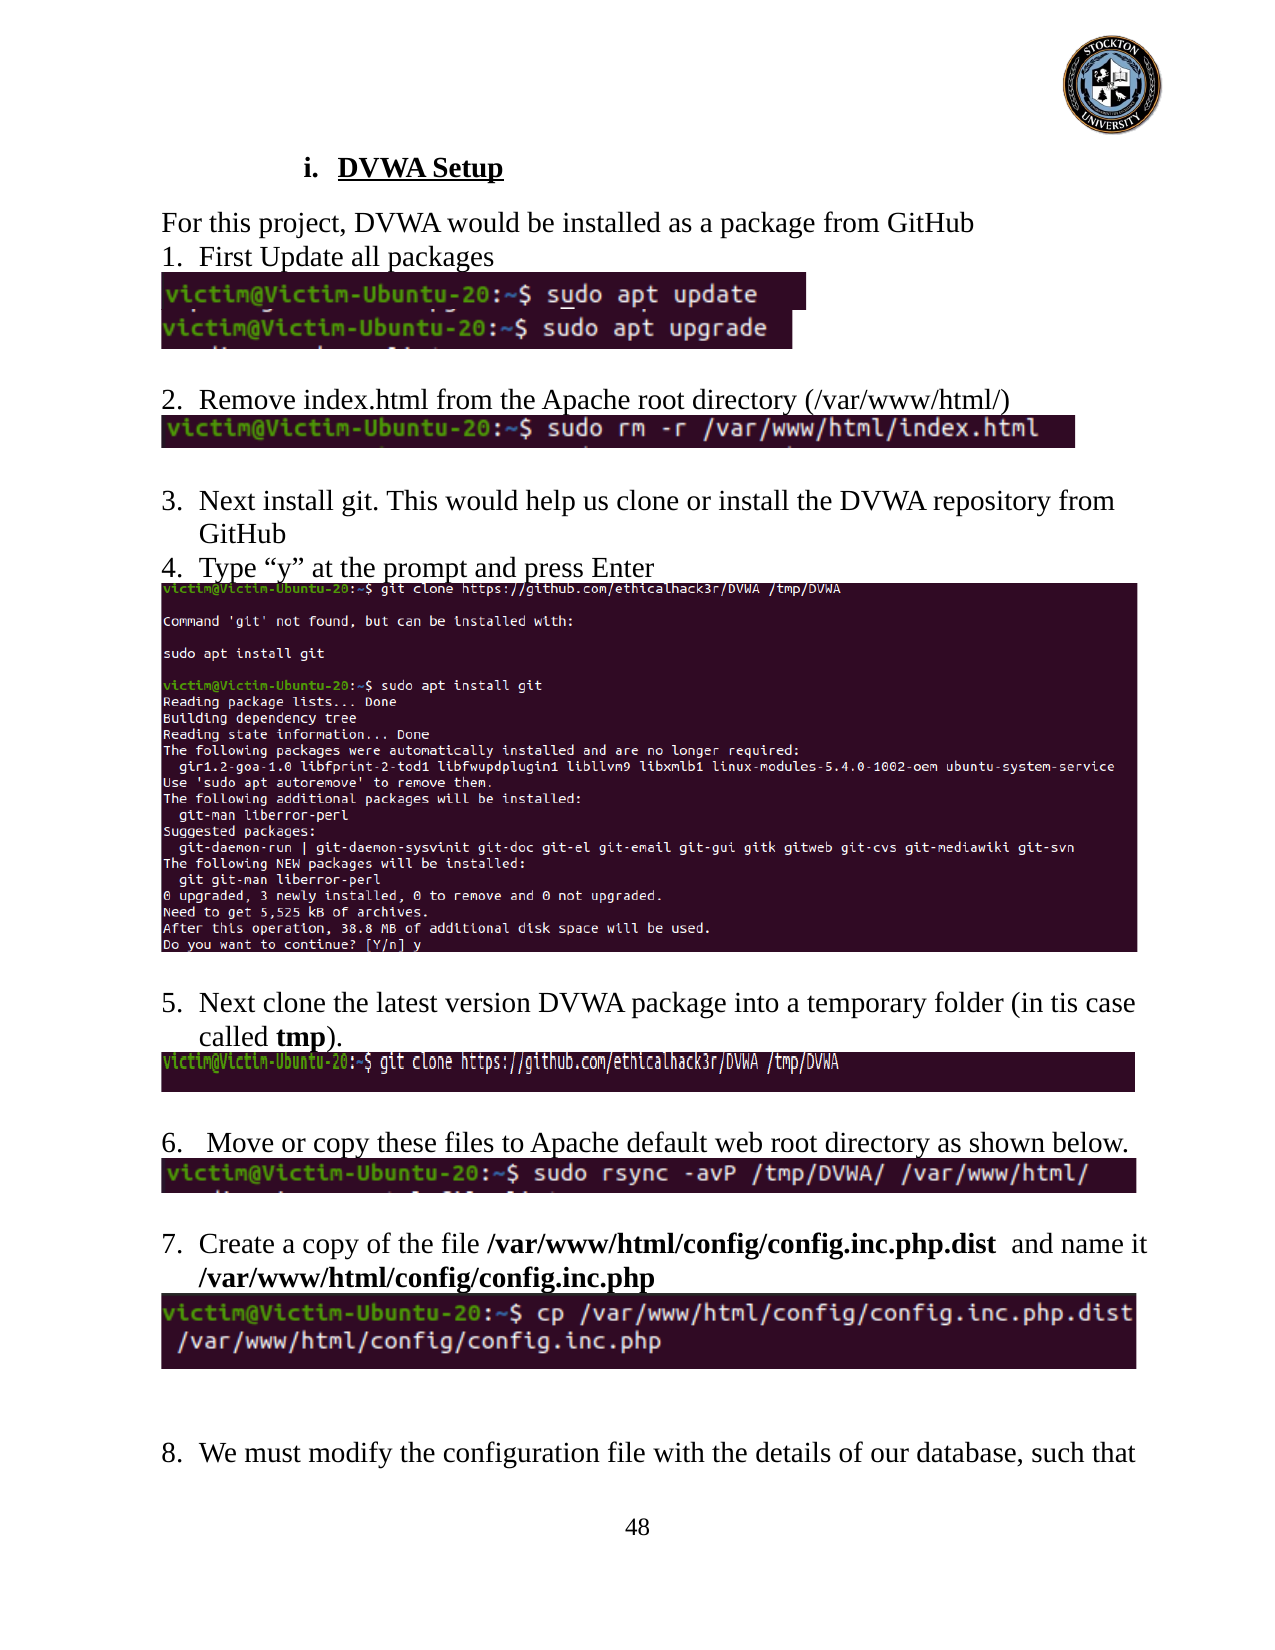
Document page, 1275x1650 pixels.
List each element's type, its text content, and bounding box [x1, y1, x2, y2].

table_cell We must modify the configuration file with the details of our database, such that the DVWA is able to connect to the database [150, 1436, 1171, 1469]
table_cell [150, 1294, 1171, 1436]
picture [161, 1158, 1137, 1193]
table_cell [150, 1158, 1171, 1226]
table_cell [150, 1052, 1171, 1125]
table_cell [150, 272, 1171, 382]
table_cell Create a copy of the file /var/www/html/config/config.inc.php.dist and name it /var/www/html/config/config.inc.php [150, 1226, 1171, 1293]
table_cell First Update all packages [150, 239, 1171, 272]
picture [161, 415, 1076, 448]
picture [161, 1052, 1135, 1092]
table_cell Next clone the latest version DVWA package into a temporary folder (in tis case called tmp). [150, 985, 1171, 1052]
table_cell [150, 584, 1171, 985]
table_cell Remove index.html from the Apache root directory (/var/www/html/) [150, 382, 1171, 415]
picture [161, 272, 807, 349]
picture [161, 1293, 1137, 1369]
table_cell [150, 415, 1171, 483]
picture [161, 583, 1138, 952]
table_cell Move or copy these files to Apache default web root directory as shown below. [150, 1125, 1171, 1158]
picture [1062, 35, 1163, 135]
table_header For this project, DVWA would be installed as a package from GitHub [150, 205, 1171, 239]
list DVWA Setup [319, 150, 1125, 183]
table_cell Next install git. This would help us clone or install the DVWA repository from GitHub Type “y” at the prompt and press Enter [150, 483, 1171, 583]
